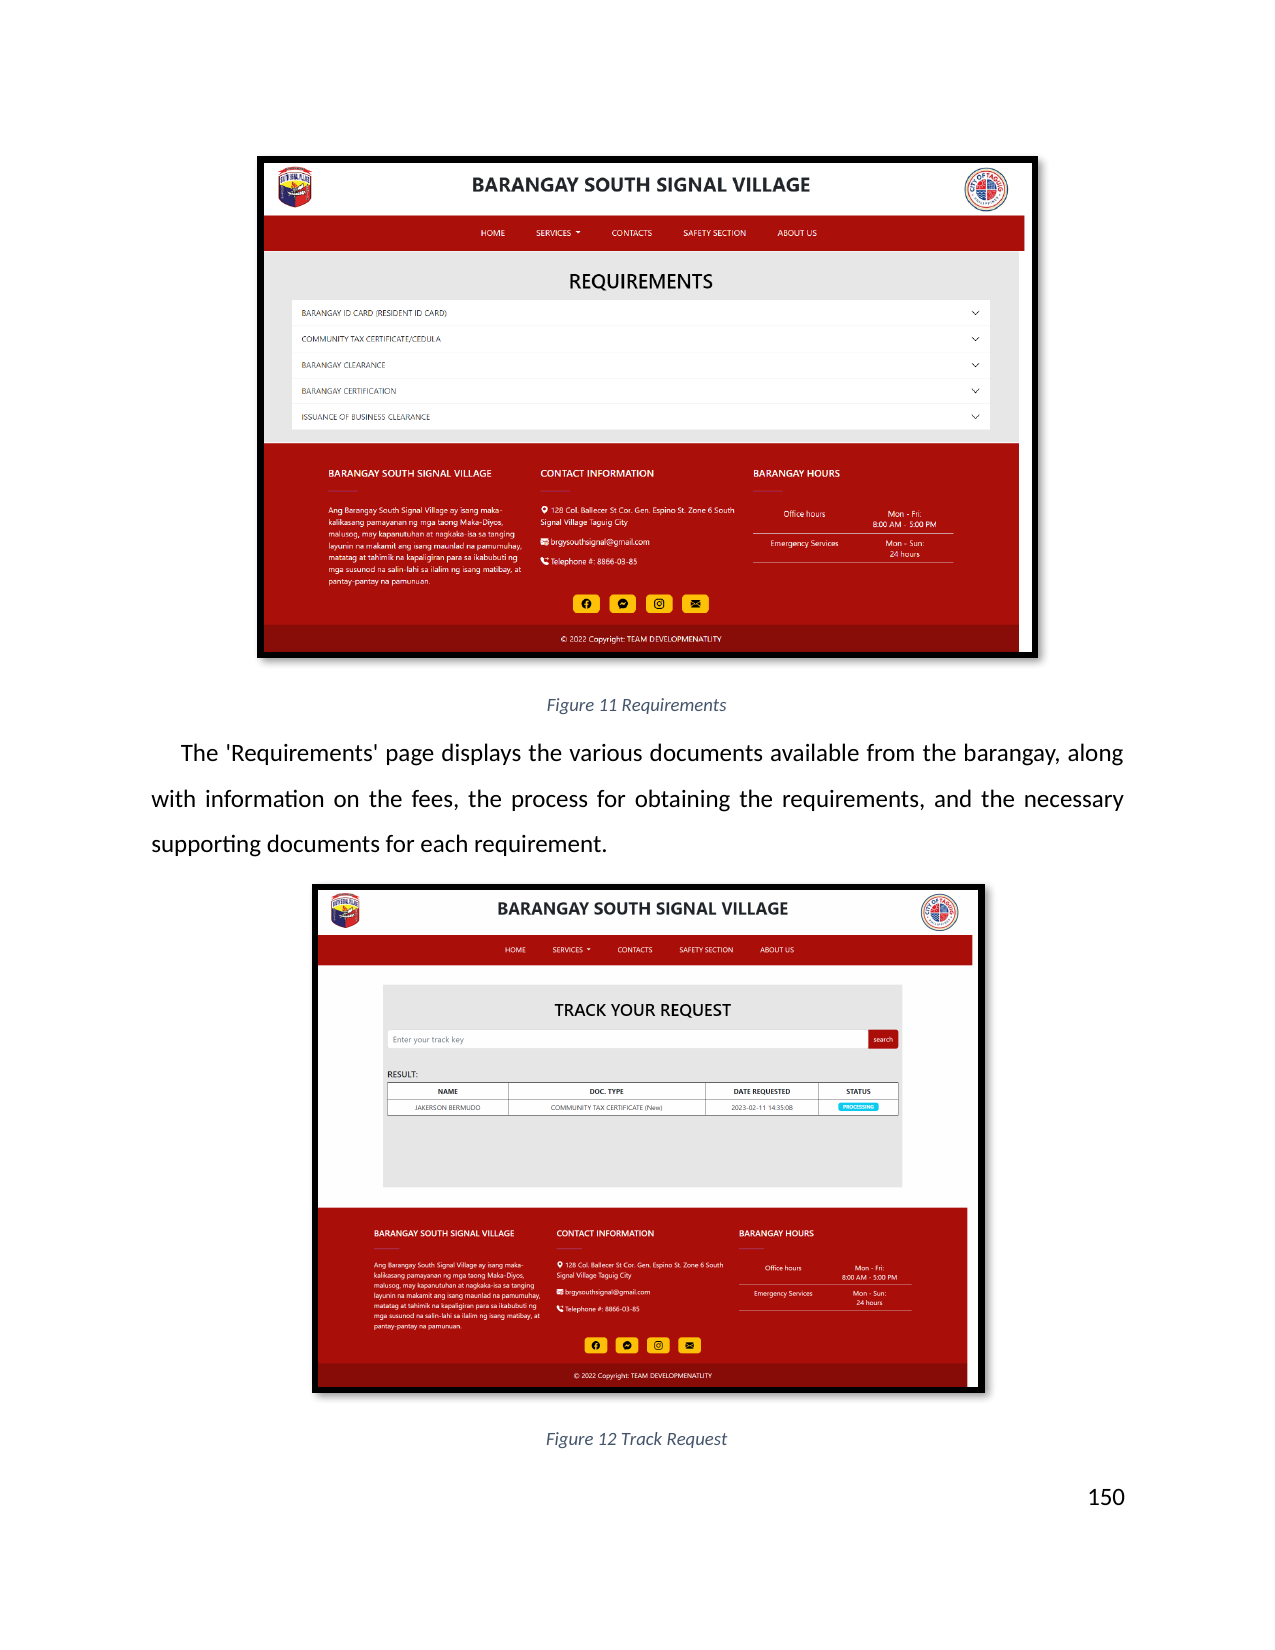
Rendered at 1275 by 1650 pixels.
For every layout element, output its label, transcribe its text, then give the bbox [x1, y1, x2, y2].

text Figure 12 Track Request [150, 1427, 1125, 1450]
text The 'Requirements' page displays the various documents available from the barangay, along with information on the fees, the process for obtaining the requirements, and the necessary supporting documents for each requirement. [151, 737, 1125, 859]
text Figure 11 Requirements [150, 693, 1125, 716]
picture [264, 163, 1032, 652]
picture [318, 890, 978, 1387]
